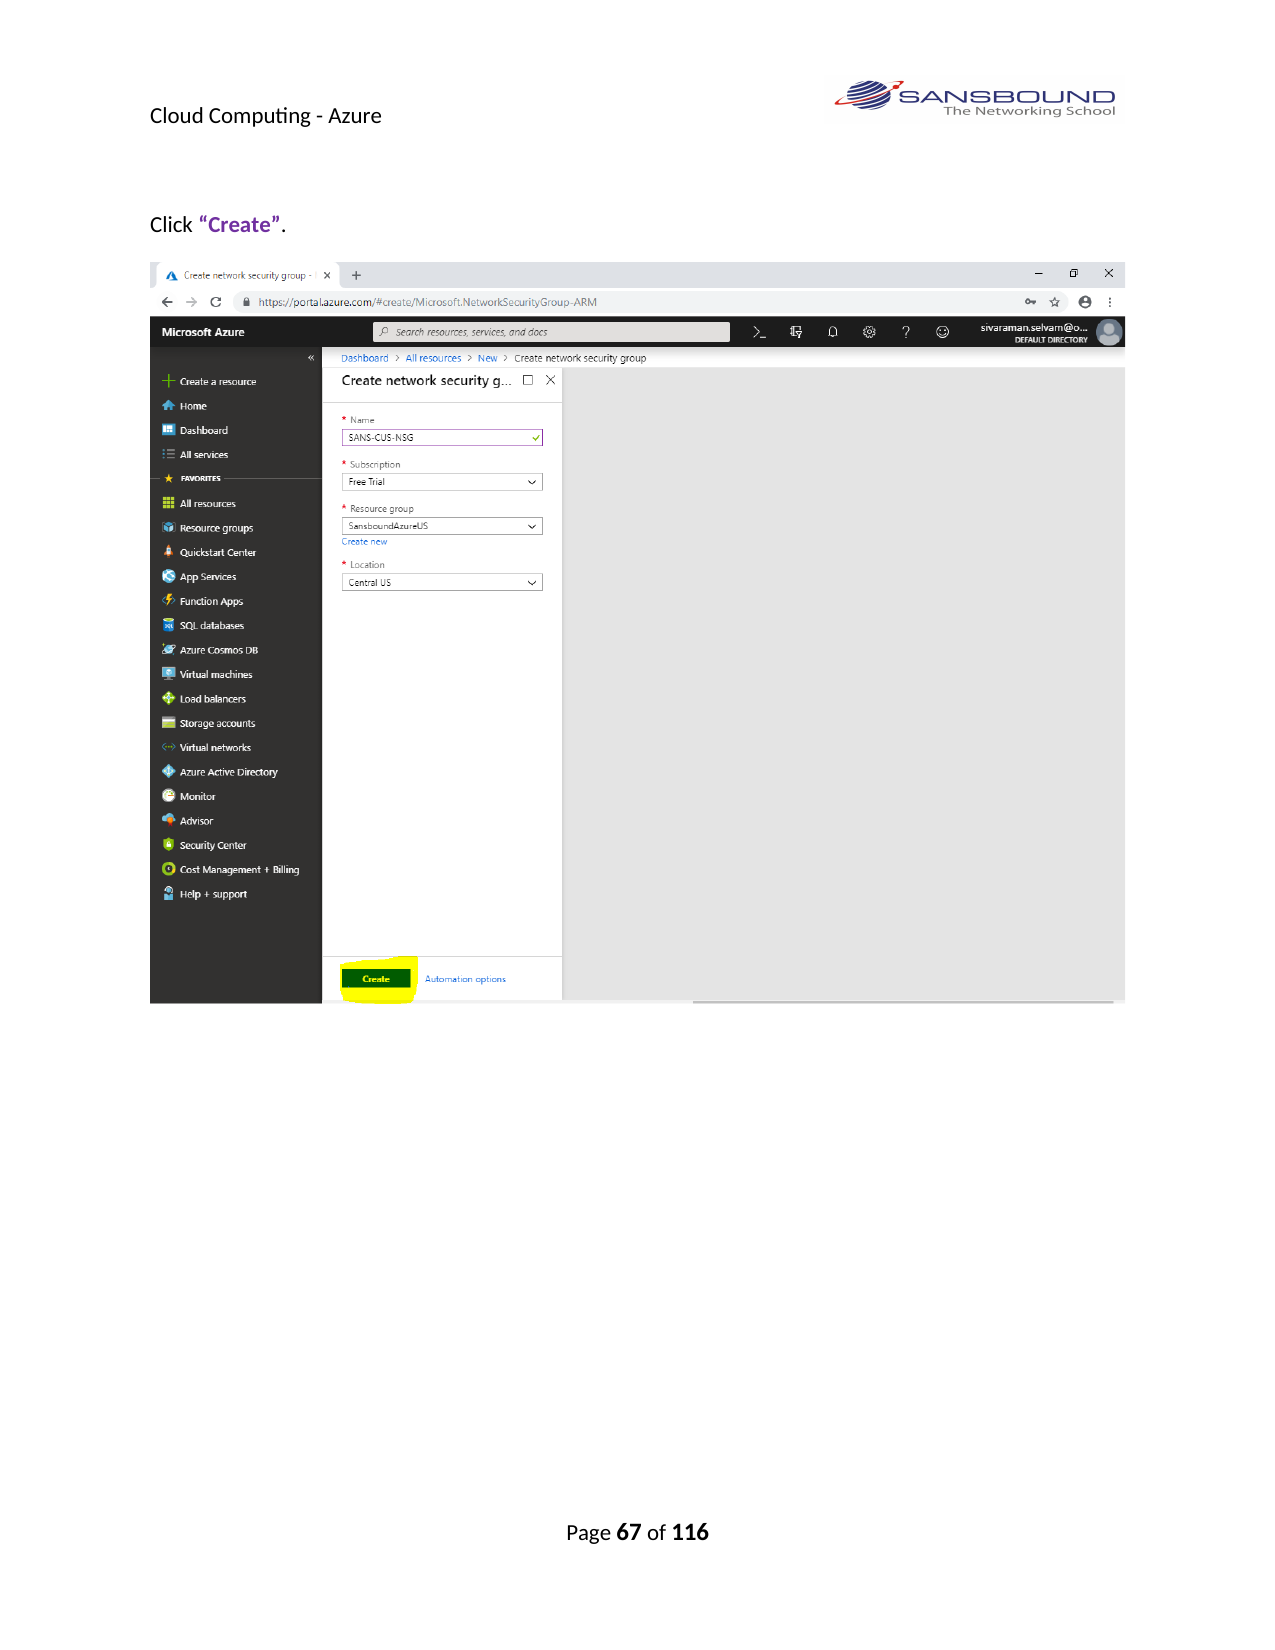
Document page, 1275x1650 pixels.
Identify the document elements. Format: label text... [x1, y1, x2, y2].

text Click “Create”. [150, 210, 1125, 238]
picture [150, 262, 1125, 1004]
picture [823, 75, 1125, 124]
